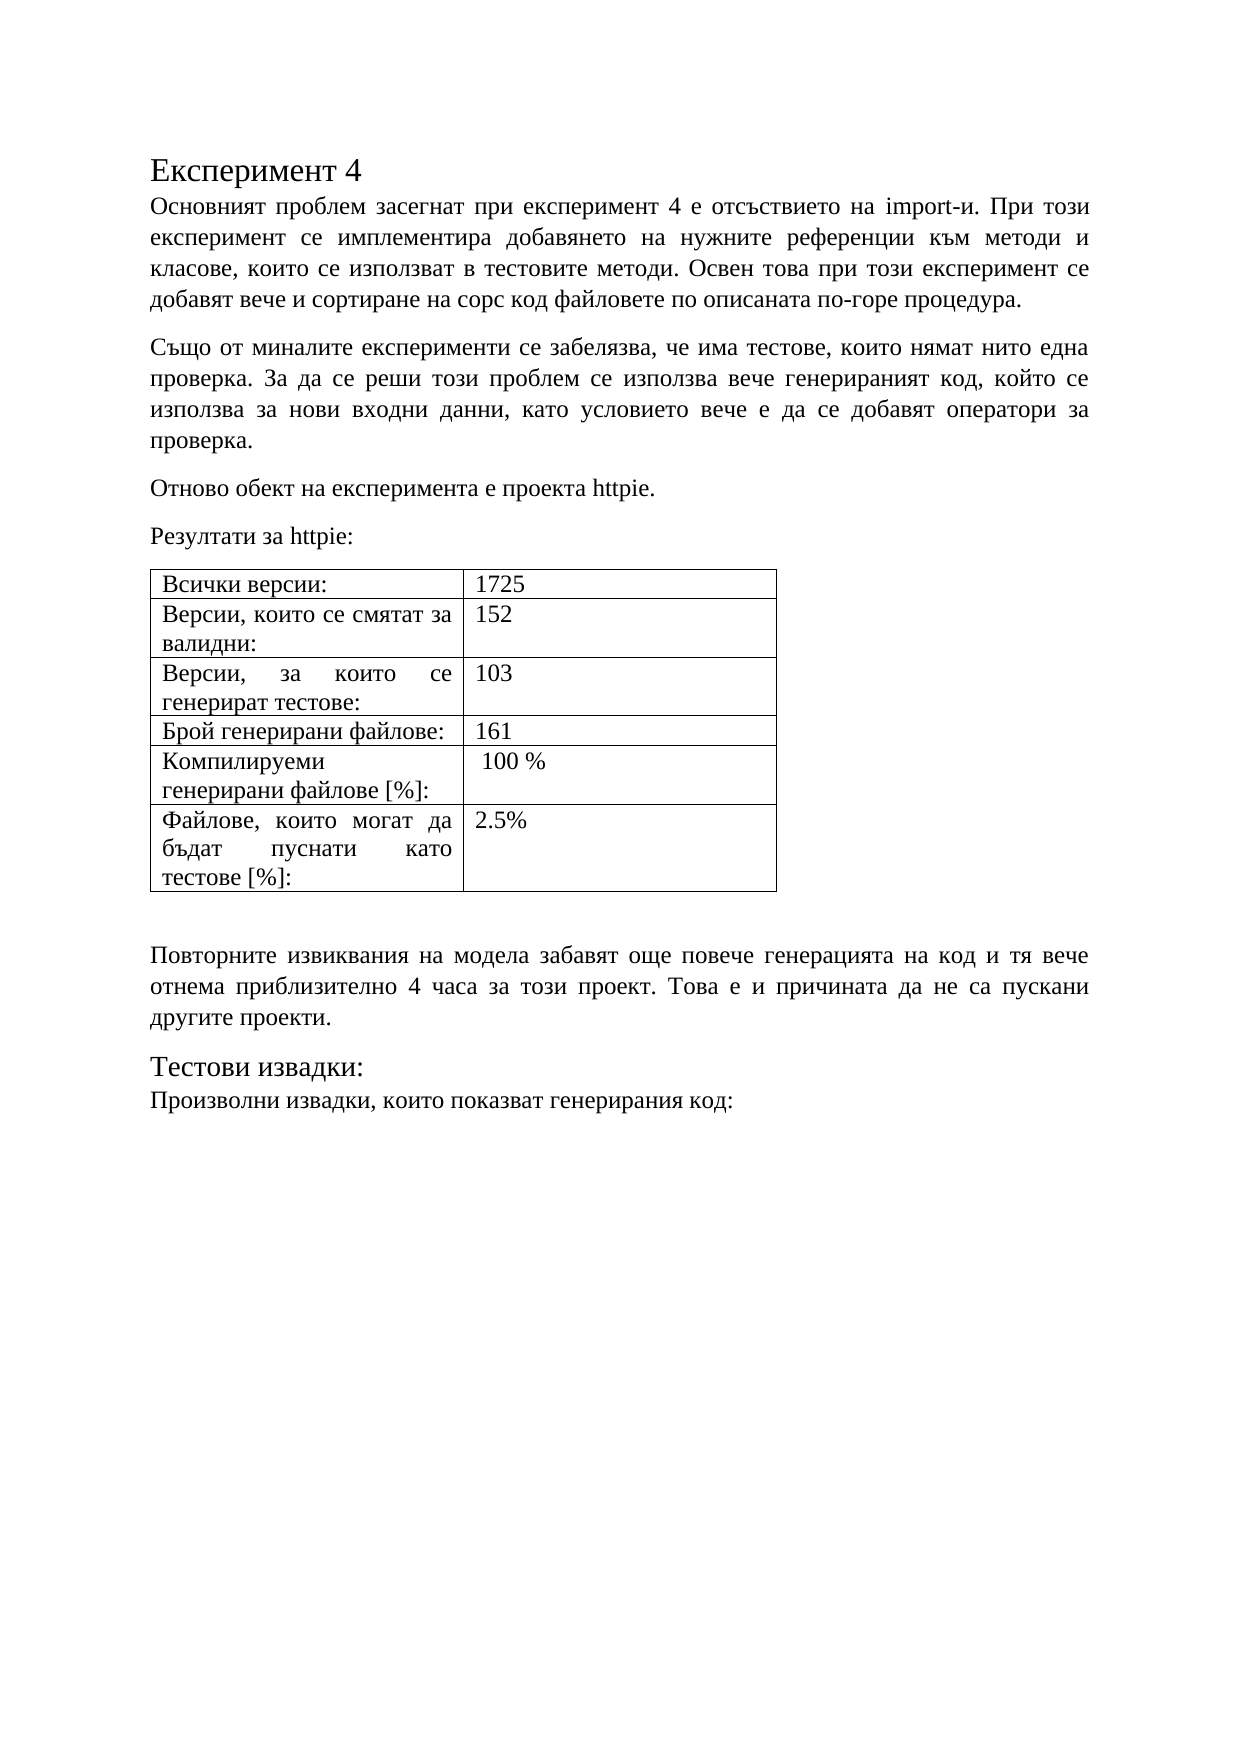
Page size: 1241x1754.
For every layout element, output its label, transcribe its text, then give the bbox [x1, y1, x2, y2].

table_cell Версии, за които се генерират тестове: [151, 658, 463, 715]
table_cell Версии, които се смятат за валидни: [151, 599, 463, 657]
text Резултати за httpie: [150, 521, 1090, 549]
table_cell 100 % [464, 746, 776, 804]
text Отново обект на експеримента е проекта httpie. [150, 473, 1090, 502]
table_cell 2.5% [464, 805, 776, 891]
text Повторните извиквания на модела забавят още повече генерацията на код и тя вече отнема приблизително 4 часа за този проект. Това е и причината да не са пускани другите проекти. [150, 940, 1090, 1031]
table_cell Компилируеми генерирани файлове [%]: [151, 746, 463, 804]
subtitle Експеримент 4 [150, 150, 1090, 188]
table_header 1725 [464, 570, 776, 598]
table_header Всички версии: [151, 570, 463, 598]
text Основният проблем засегнат при експеримент 4 е отсъствието на import-и. При този експеримент се имплементира добавянето на нужните референции към методи и класове, които се използват в тестовите методи. Освен това при този експеримент се добавят вече и сортиране на сорс код файловете по описаната по-горе процедура. [150, 191, 1090, 313]
table_cell 103 [464, 658, 776, 715]
table_cell 152 [464, 599, 776, 657]
table_cell Брой генерирани файлове: [151, 716, 463, 745]
subtitle Тестови извадки: [150, 1049, 1090, 1083]
text Също от миналите експерименти се забелязва, че има тестове, които нямат нито една проверка. За да се реши този проблем се използва вече генерираният код, който се използва за нови входни данни, като условието вече е да се добавят оператори за проверка. [150, 332, 1090, 454]
table_cell Файлове, които могат да бъдат пуснати като тестове [%]: [151, 805, 463, 891]
text Произволни извадки, които показват генерирания код: [150, 1086, 1090, 1114]
table_cell 161 [464, 716, 776, 745]
